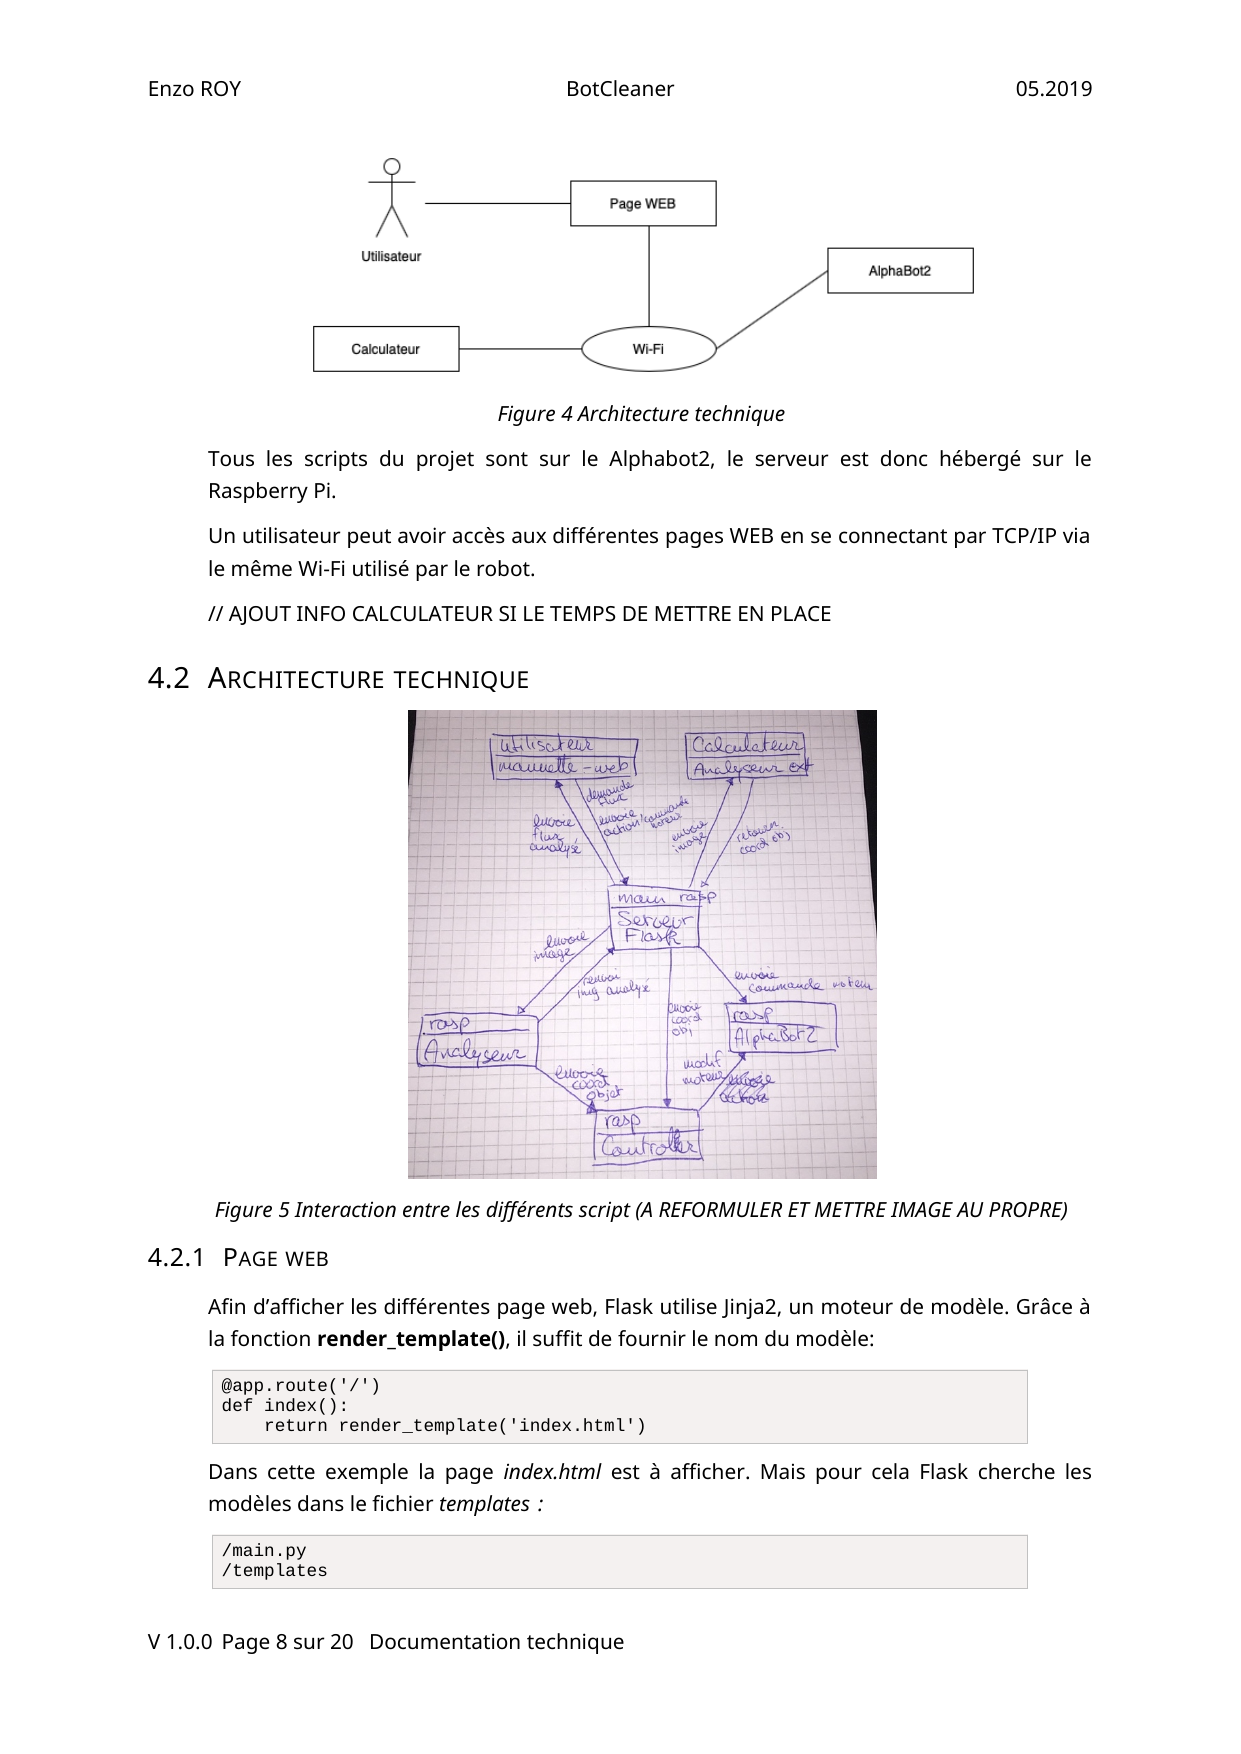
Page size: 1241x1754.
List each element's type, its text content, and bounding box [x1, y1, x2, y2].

text def index(): [213, 1389, 1027, 1410]
picture [302, 147, 984, 382]
text Figure 5 Interaction entre les différents script (A REFORMULER ET METTRE IMAGE AU PROPRE) [192, 1195, 1093, 1223]
text return render_template('index.html') [213, 1410, 1027, 1443]
text Tous les scripts du projet sont sur le Alphabot2, le serveur est donc hébergé sur le Raspberry Pi. [208, 444, 1093, 505]
text @app.route('/') [213, 1371, 1027, 1389]
text Dans cette exemple la page index.html est à afficher. Mais pour cela Flask cherche les modèles dans le fichier templates : [208, 1457, 1093, 1518]
text /main.py [213, 1536, 1027, 1555]
text /templates [213, 1555, 1027, 1588]
text Figure 4 Architecture technique [192, 399, 1093, 427]
subtitle Architecture technique [148, 657, 1093, 697]
subtitle Page web [148, 1240, 1093, 1274]
text // AJOUT INFO CALCULATEUR SI LE TEMPS DE METTRE EN PLACE [208, 599, 1093, 628]
text Afin d’afficher les différentes page web, Flask utilise Jinja2, un moteur de modèle. Grâce à la fonction render_template(), il suffit de fournir le nom du modèle: [208, 1292, 1093, 1353]
picture [408, 710, 877, 1179]
text Un utilisateur peut avoir accès aux différentes pages WEB en se connectant par TCP/IP via le même Wi-Fi utilisé par le robot. [208, 522, 1093, 583]
